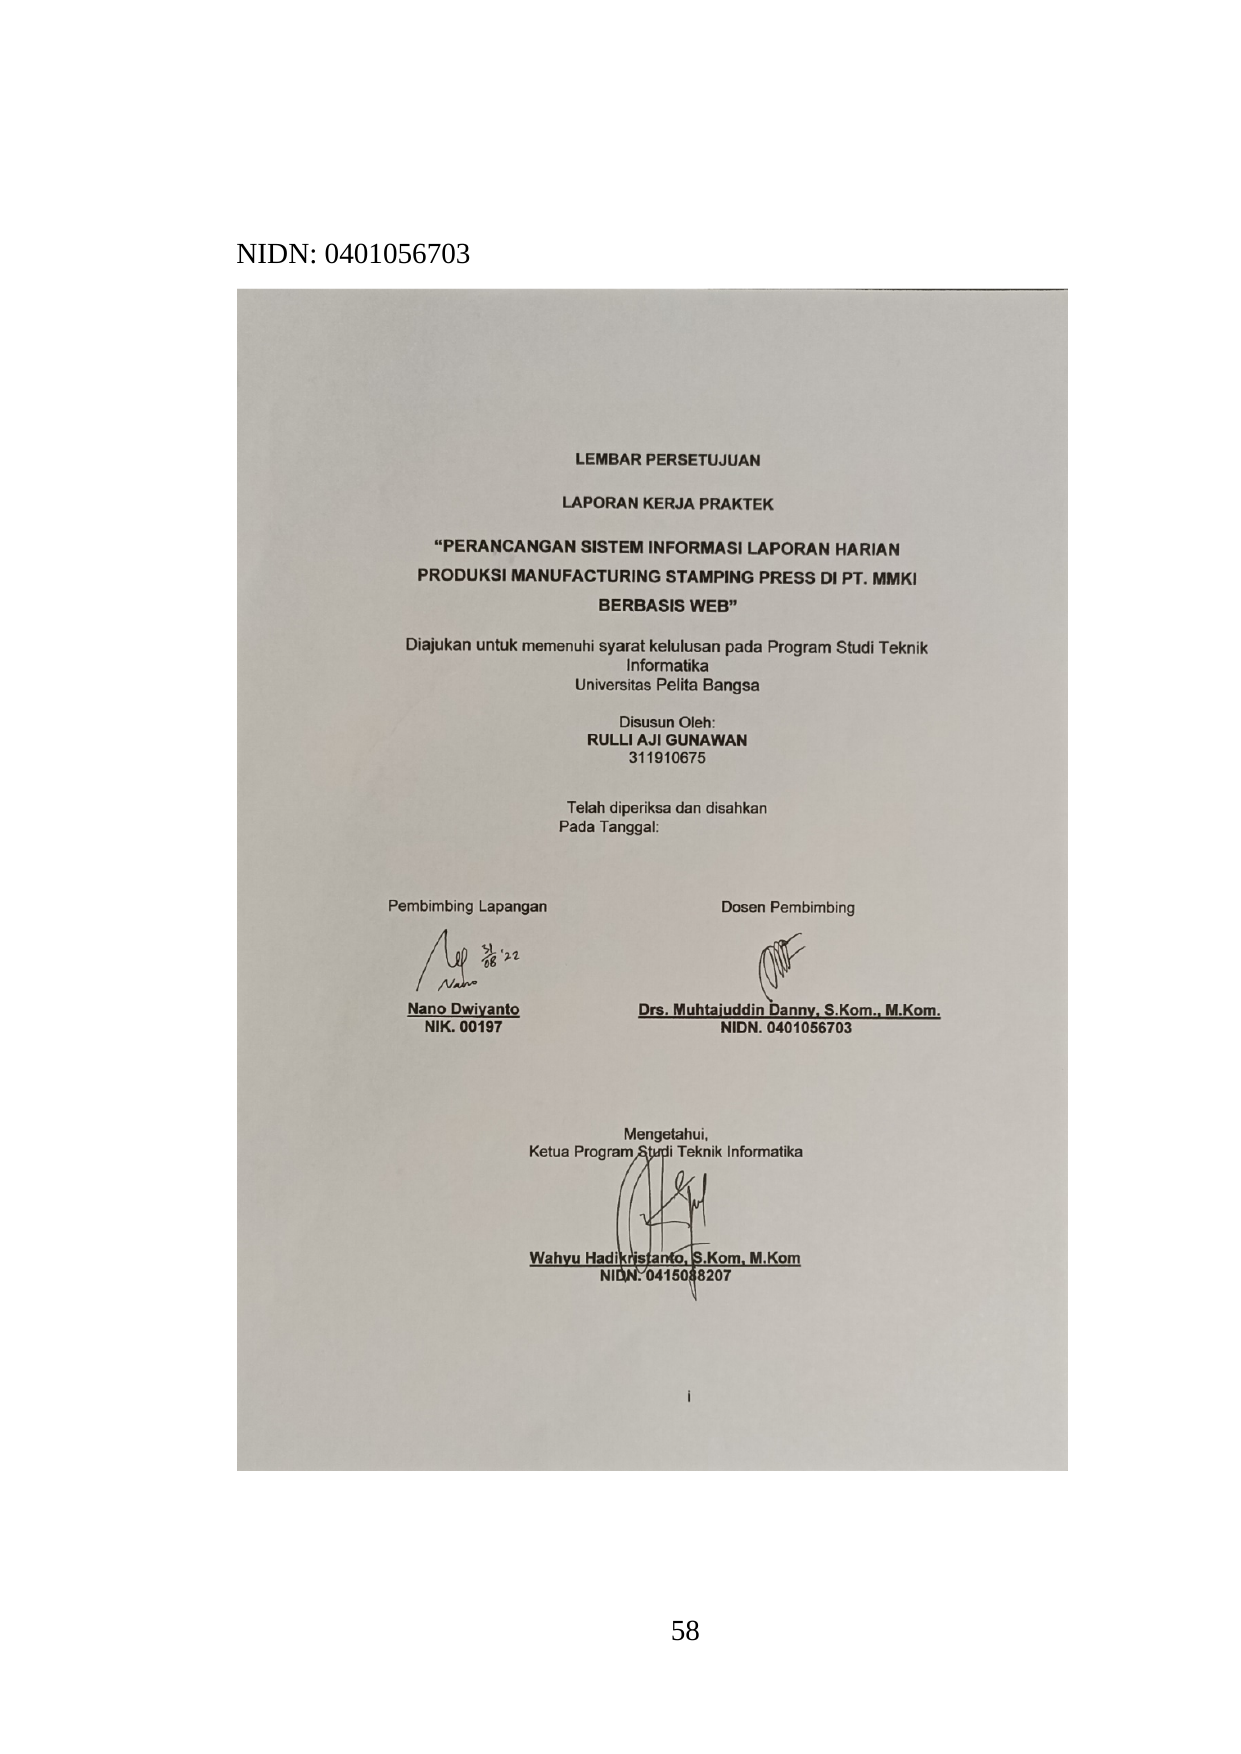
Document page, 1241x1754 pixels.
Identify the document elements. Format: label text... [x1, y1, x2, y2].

picture [237, 290, 1068, 1471]
text NIDN: 0401056703 [236, 236, 1063, 270]
